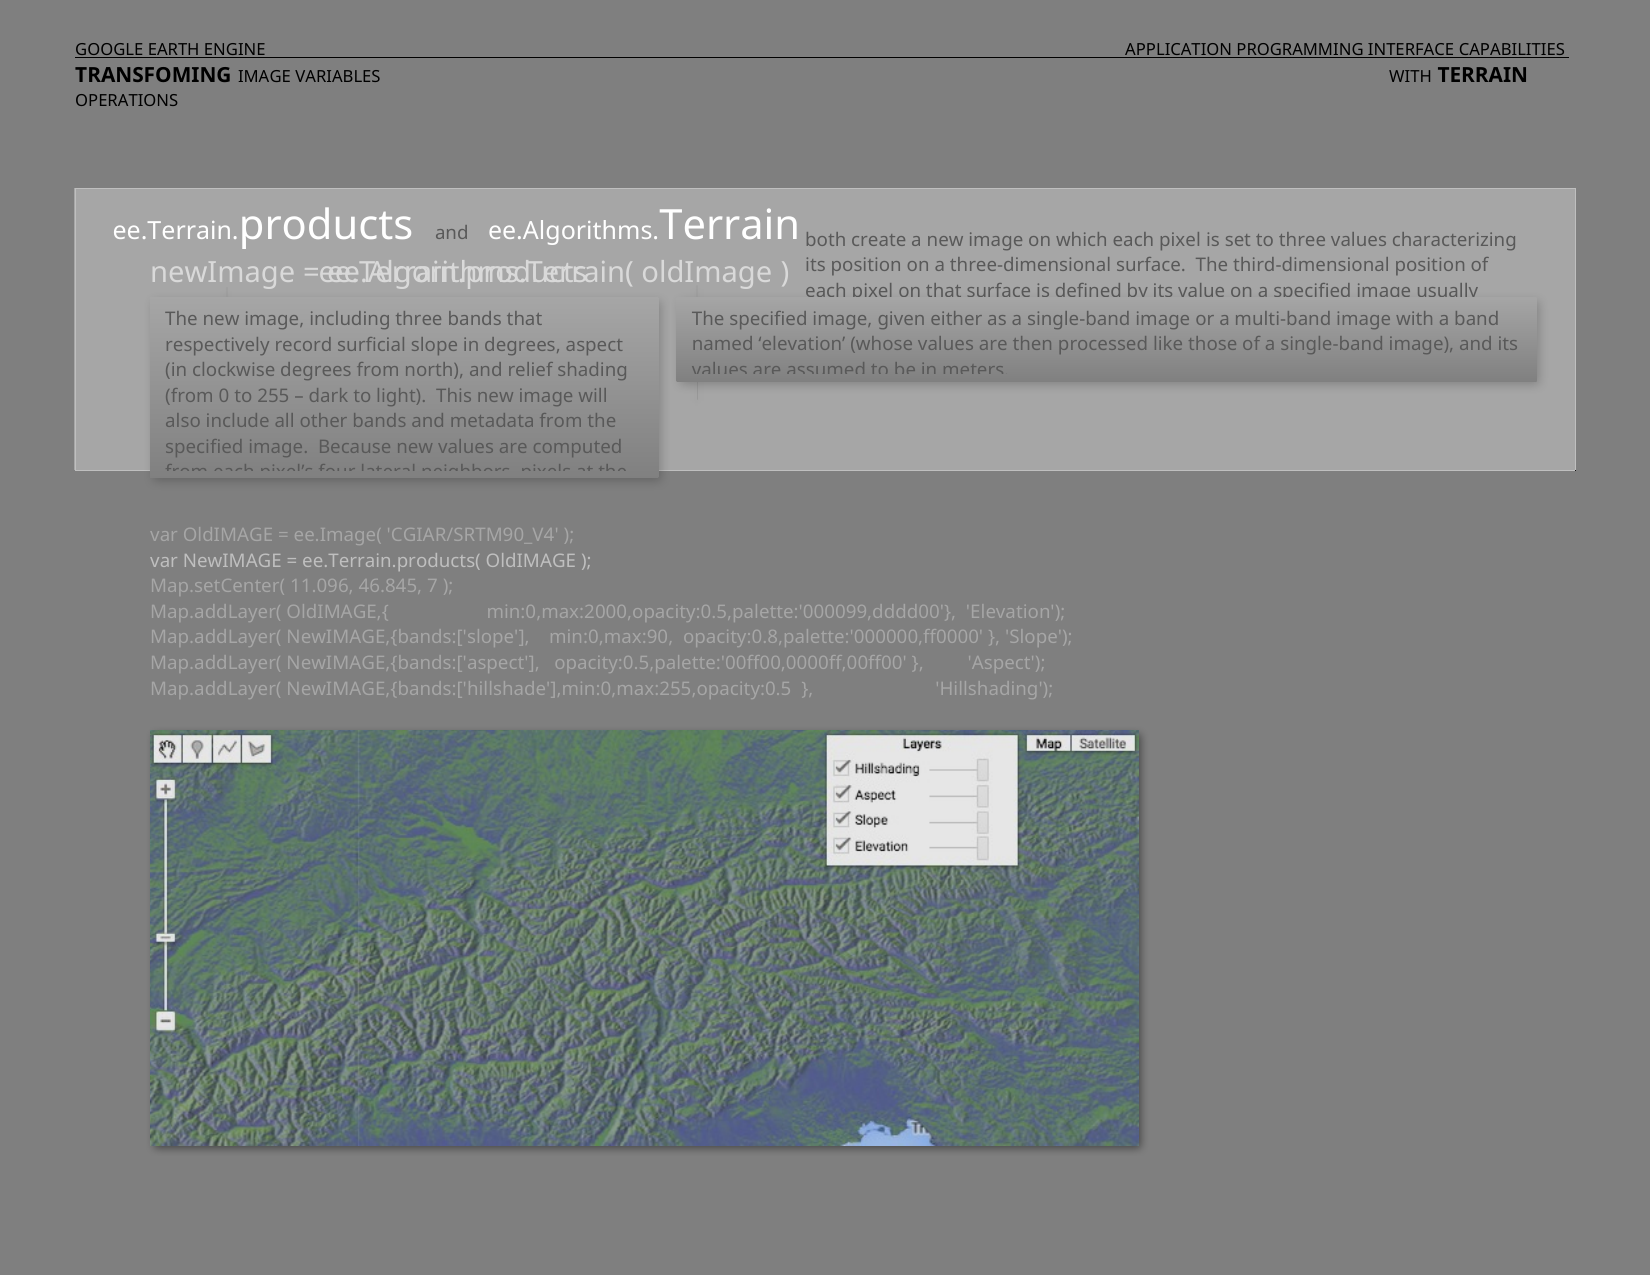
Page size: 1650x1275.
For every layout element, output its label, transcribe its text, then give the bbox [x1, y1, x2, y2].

picture [150, 730, 1139, 1146]
text Map.addLayer( NewIMAGE,{bands:['aspect'], opacity:0.5,palette:'00ff00,0000ff,00ff00' }, 'Aspect'); [150, 649, 1650, 675]
text var NewIMAGE = ee.Terrain.products( OldIMAGE ); [150, 547, 1650, 573]
text var OldIMAGE = ee.Image( 'CGIAR/SRTM90_V4' ); [150, 522, 1650, 547]
text Map.addLayer( OldIMAGE,{ min:0,max:2000,opacity:0.5,palette:'000099,dddd00'}, 'Elevation'); [150, 598, 1650, 624]
text Map.addLayer( NewIMAGE,{bands:['hillshade'],min:0,max:255,opacity:0.5 }, 'Hillshading'); [150, 675, 1650, 700]
text newImage = ee.Algorithms.Terrain( oldImage ) [76, 245, 1575, 284]
text Map.addLayer( NewIMAGE,{bands:['slope'], min:0,max:90, opacity:0.8,palette:'000000,ff0000' }, 'Slope'); [150, 624, 1650, 649]
text TRANSFOMING IMAGE VARIABLES WITH TERRAIN OPERATIONS [75, 60, 1575, 111]
text Map.setCenter( 11.096, 46.845, 7 ); [150, 573, 1650, 598]
text GOOGLE EARTH ENGINE APPLICATION PROGRAMMING INTERFACE CAPABILITIES [75, 37, 1650, 60]
text ee.Terrain.products and ee.Algorithms.Terrain [76, 189, 1575, 245]
